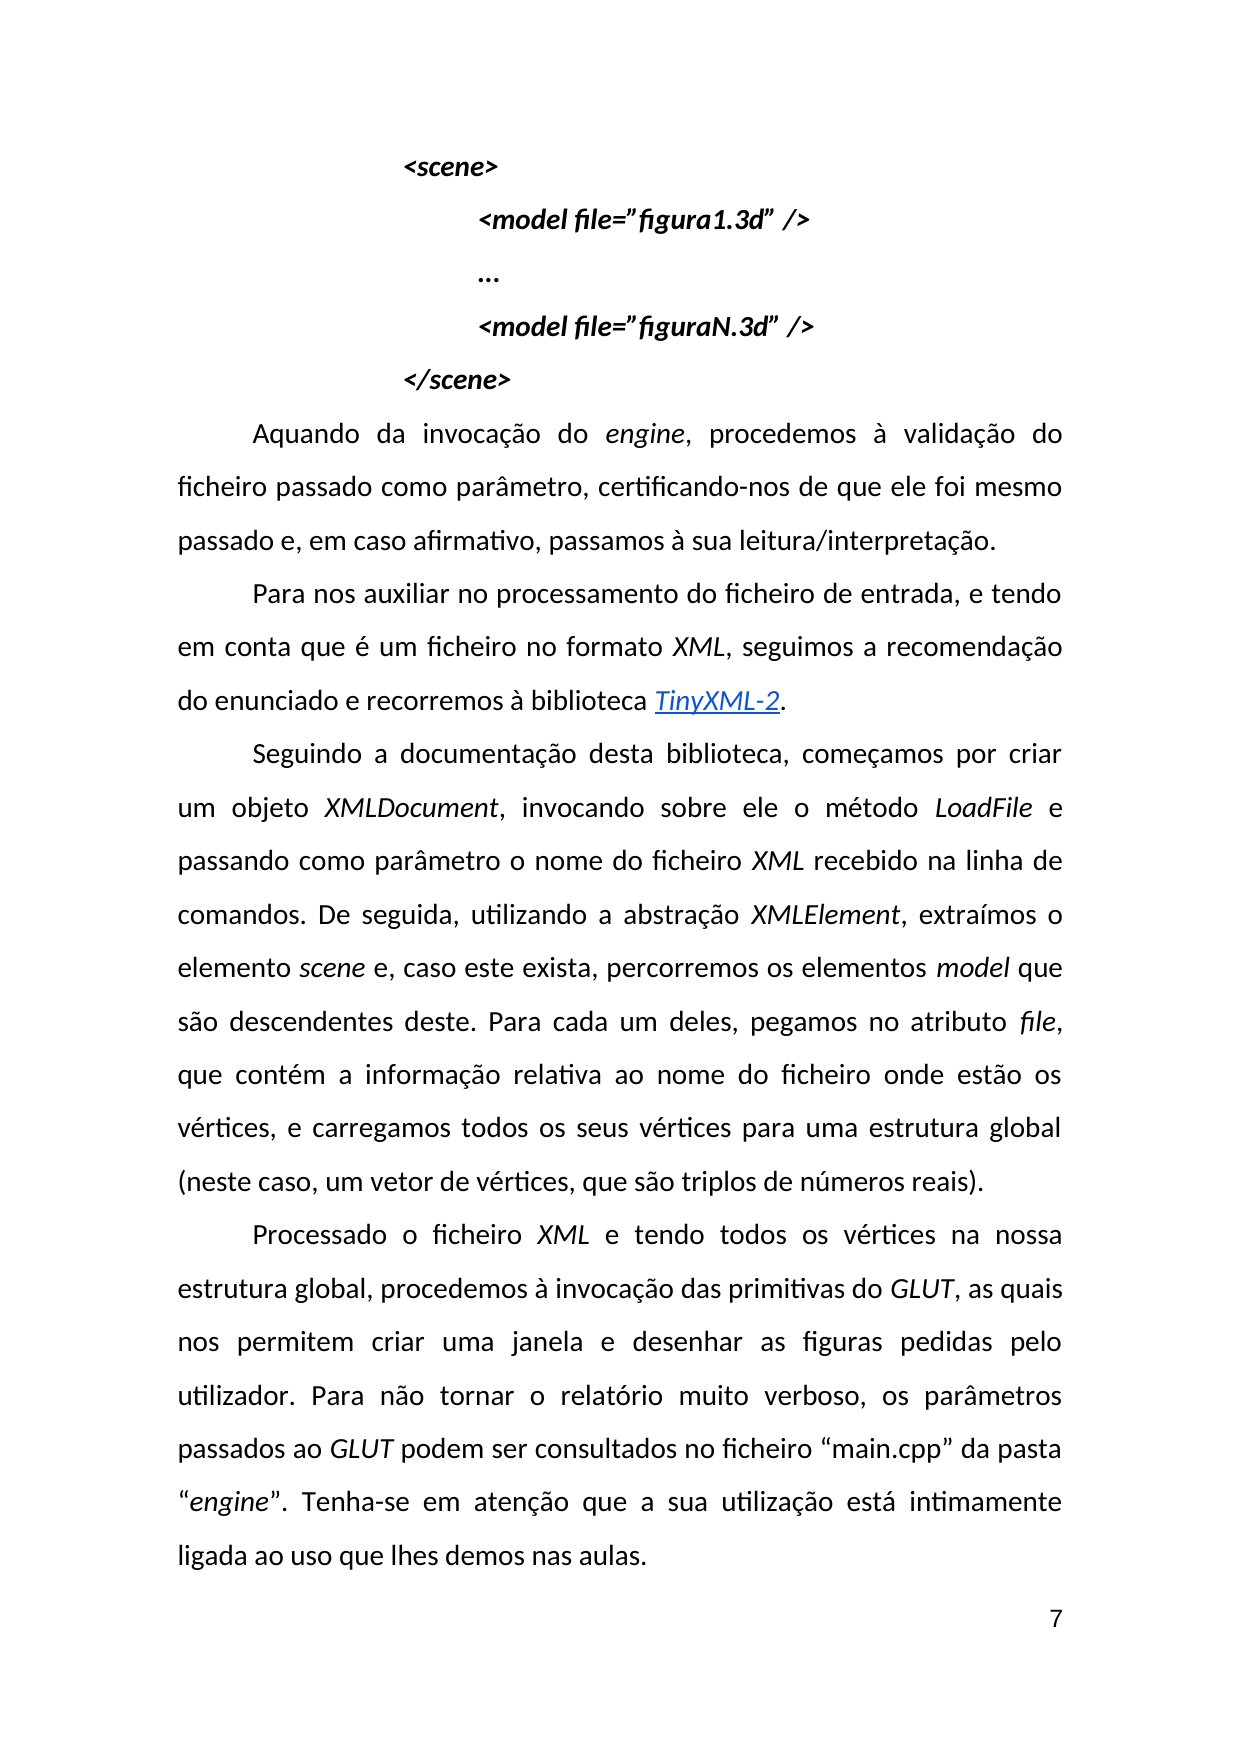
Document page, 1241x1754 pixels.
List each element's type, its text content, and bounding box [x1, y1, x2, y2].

text Processado o ficheiro XML e tendo todos os vértices na nossa estrutura global, procedemos à invocação das primitivas do GLUT, as quais nos permitem criar uma janela e desenhar as figuras pedidas pelo utilizador. Para não tornar o relatório muito verboso, os parâmetros passados ao GLUT podem ser consultados no ficheiro “main.cpp” da pasta “engine”. Tenha-se em atenção que a sua utilização está intimamente ligada ao uso que lhes demos nas aulas. [177, 1216, 1063, 1573]
text Para nos auxiliar no processamento do ficheiro de entrada, e tendo em conta que é um ficheiro no formato XML, seguimos a recomendação do enunciado e recorremos à biblioteca TinyXML-2. [177, 575, 1063, 718]
text <scene> [327, 148, 1063, 183]
text <model file=”figuraN.3d” /> [177, 308, 1063, 343]
text <model file=”figura1.3d” /> [177, 201, 1063, 237]
text ... [177, 254, 1063, 290]
text Aquando da invocação do engine, procedemos à validação do ficheiro passado como parâmetro, certificando-nos de que ele foi mesmo passado e, em caso afirmativo, passamos à sua leitura/interpretação. [177, 415, 1063, 557]
text Seguindo a documentação desta biblioteca, começamos por criar um objeto XMLDocument, invocando sobre ele o método LoadFile e passando como parâmetro o nome do ficheiro XML recebido na linha de comandos. De seguida, utilizando a abstração XMLElement, extraímos o elemento scene e, caso este exista, percorremos os elementos model que são descendentes deste. Para cada um deles, pegamos no atributo file, que contém a informação relativa ao nome do ficheiro onde estão os vértices, e carregamos todos os seus vértices para uma estrutura global (neste caso, um vetor de vértices, que são triplos de números reais). [177, 735, 1063, 1198]
text </scene> [177, 361, 1063, 397]
